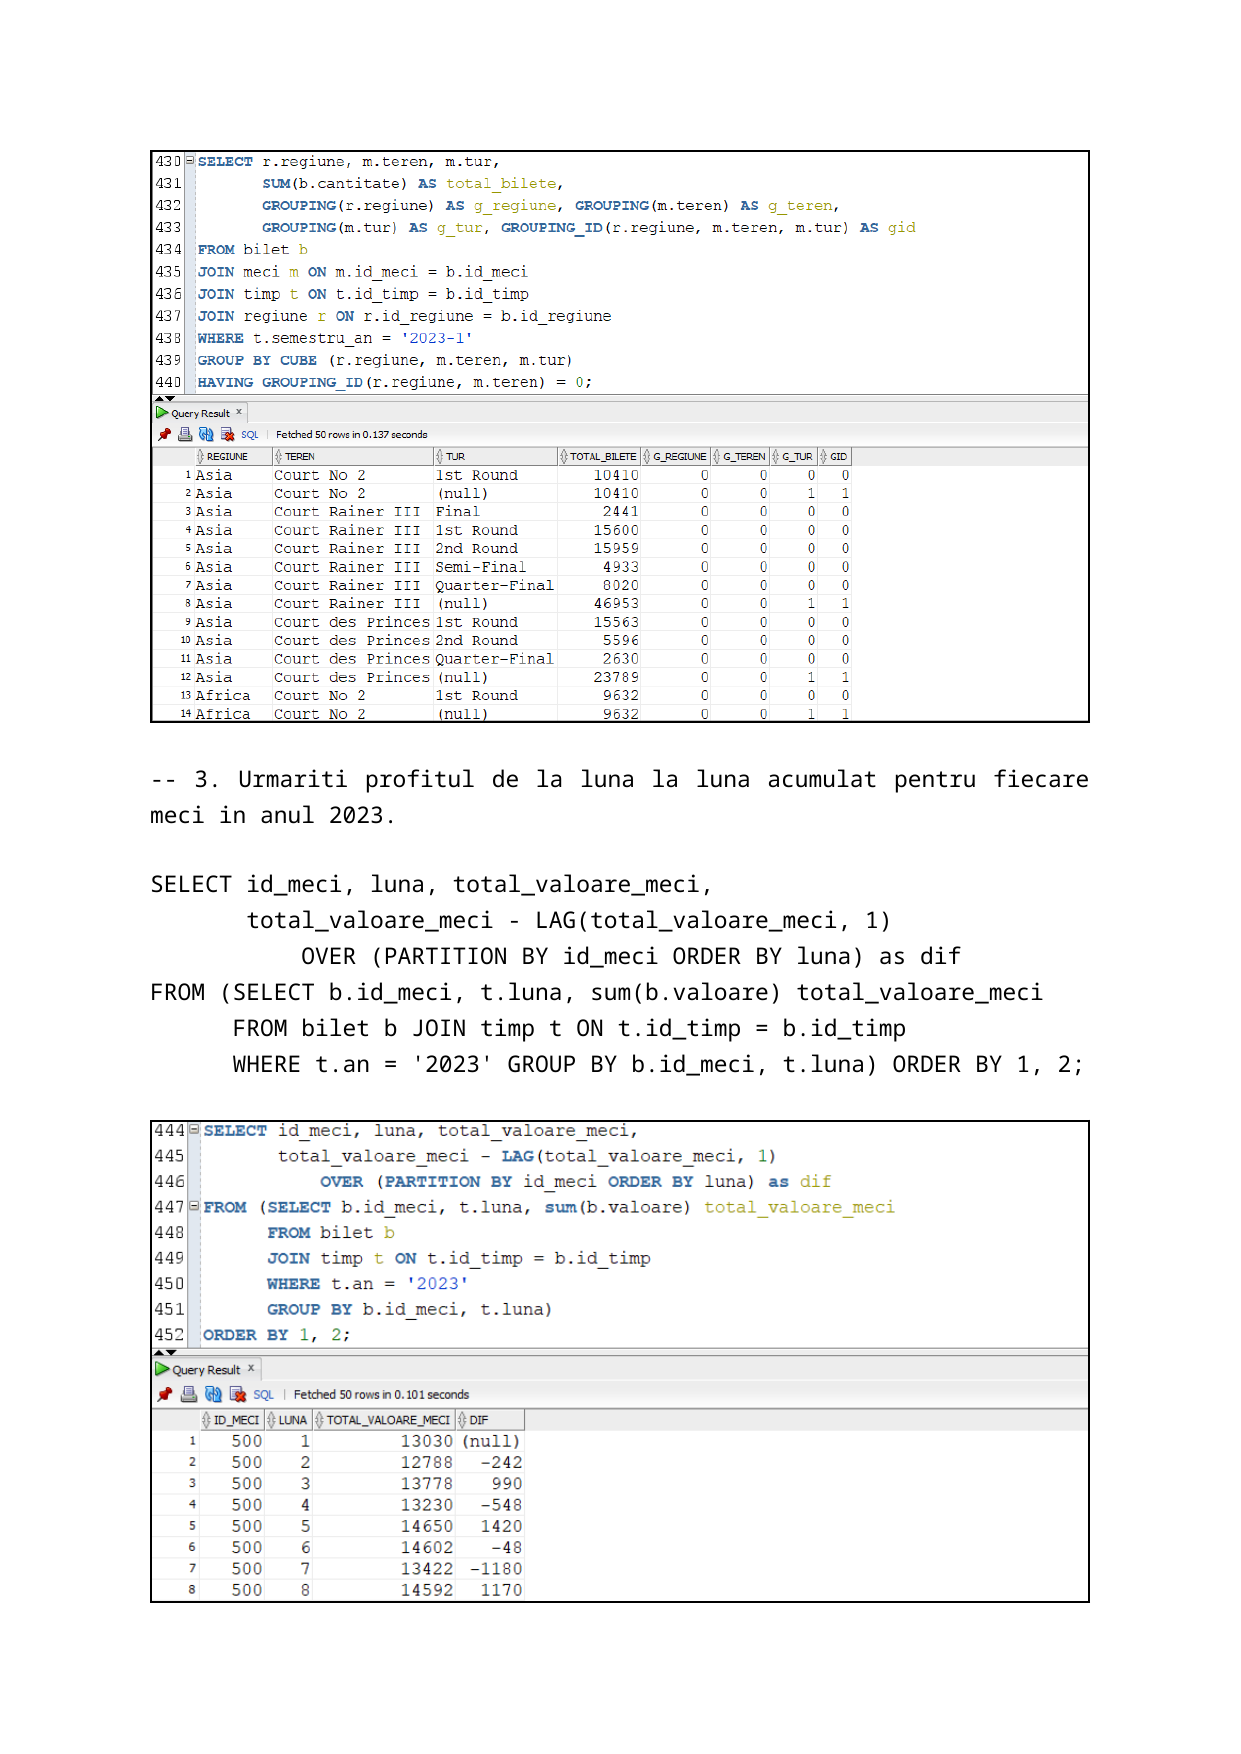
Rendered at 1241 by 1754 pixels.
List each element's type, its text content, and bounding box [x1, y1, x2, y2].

text total_valoare_meci - LAG(total_valoare_meci, 1) [150, 904, 1090, 935]
text OVER (PARTITION BY id_meci ORDER BY luna) as dif [150, 940, 1090, 971]
text -- 3. Urmariti profitul de la luna la luna acumulat pentru fiecare meci in anul 2023. [150, 763, 1090, 830]
picture [152, 152, 1088, 721]
text FROM bilet b JOIN timp t ON t.id_timp = b.id_timp [150, 1012, 1090, 1043]
text FROM (SELECT b.id_meci, t.luna, sum(b.valoare) total_valoare_meci [150, 976, 1090, 1007]
picture [152, 1122, 1088, 1601]
text SELECT id_meci, luna, total_valoare_meci, [150, 868, 1090, 899]
text WHERE t.an = '2023' GROUP BY b.id_meci, t.luna) ORDER BY 1, 2; [150, 1048, 1090, 1079]
